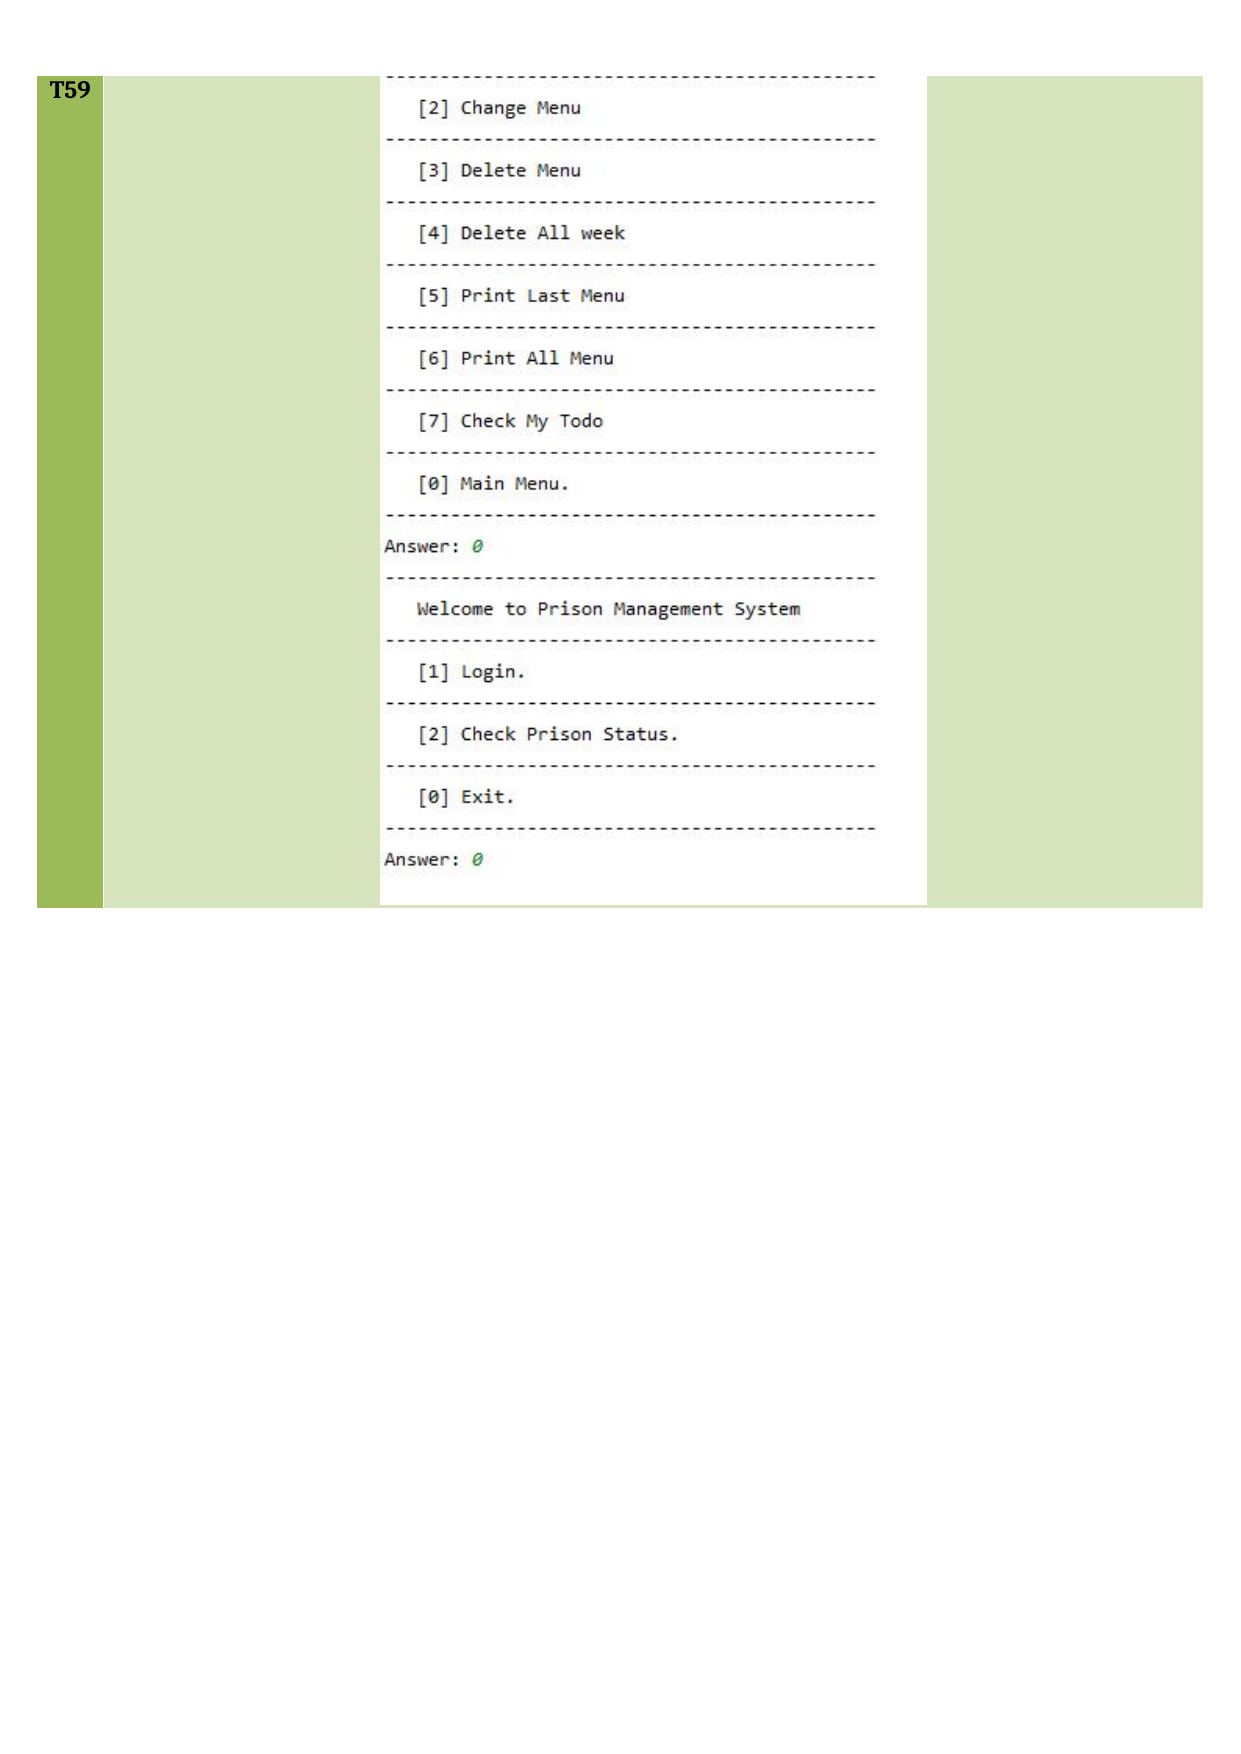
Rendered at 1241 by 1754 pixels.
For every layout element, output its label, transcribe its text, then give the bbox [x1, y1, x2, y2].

picture [380, 76, 927, 905]
table_cell T59 [37, 76, 103, 908]
table_cell [104, 76, 1203, 908]
